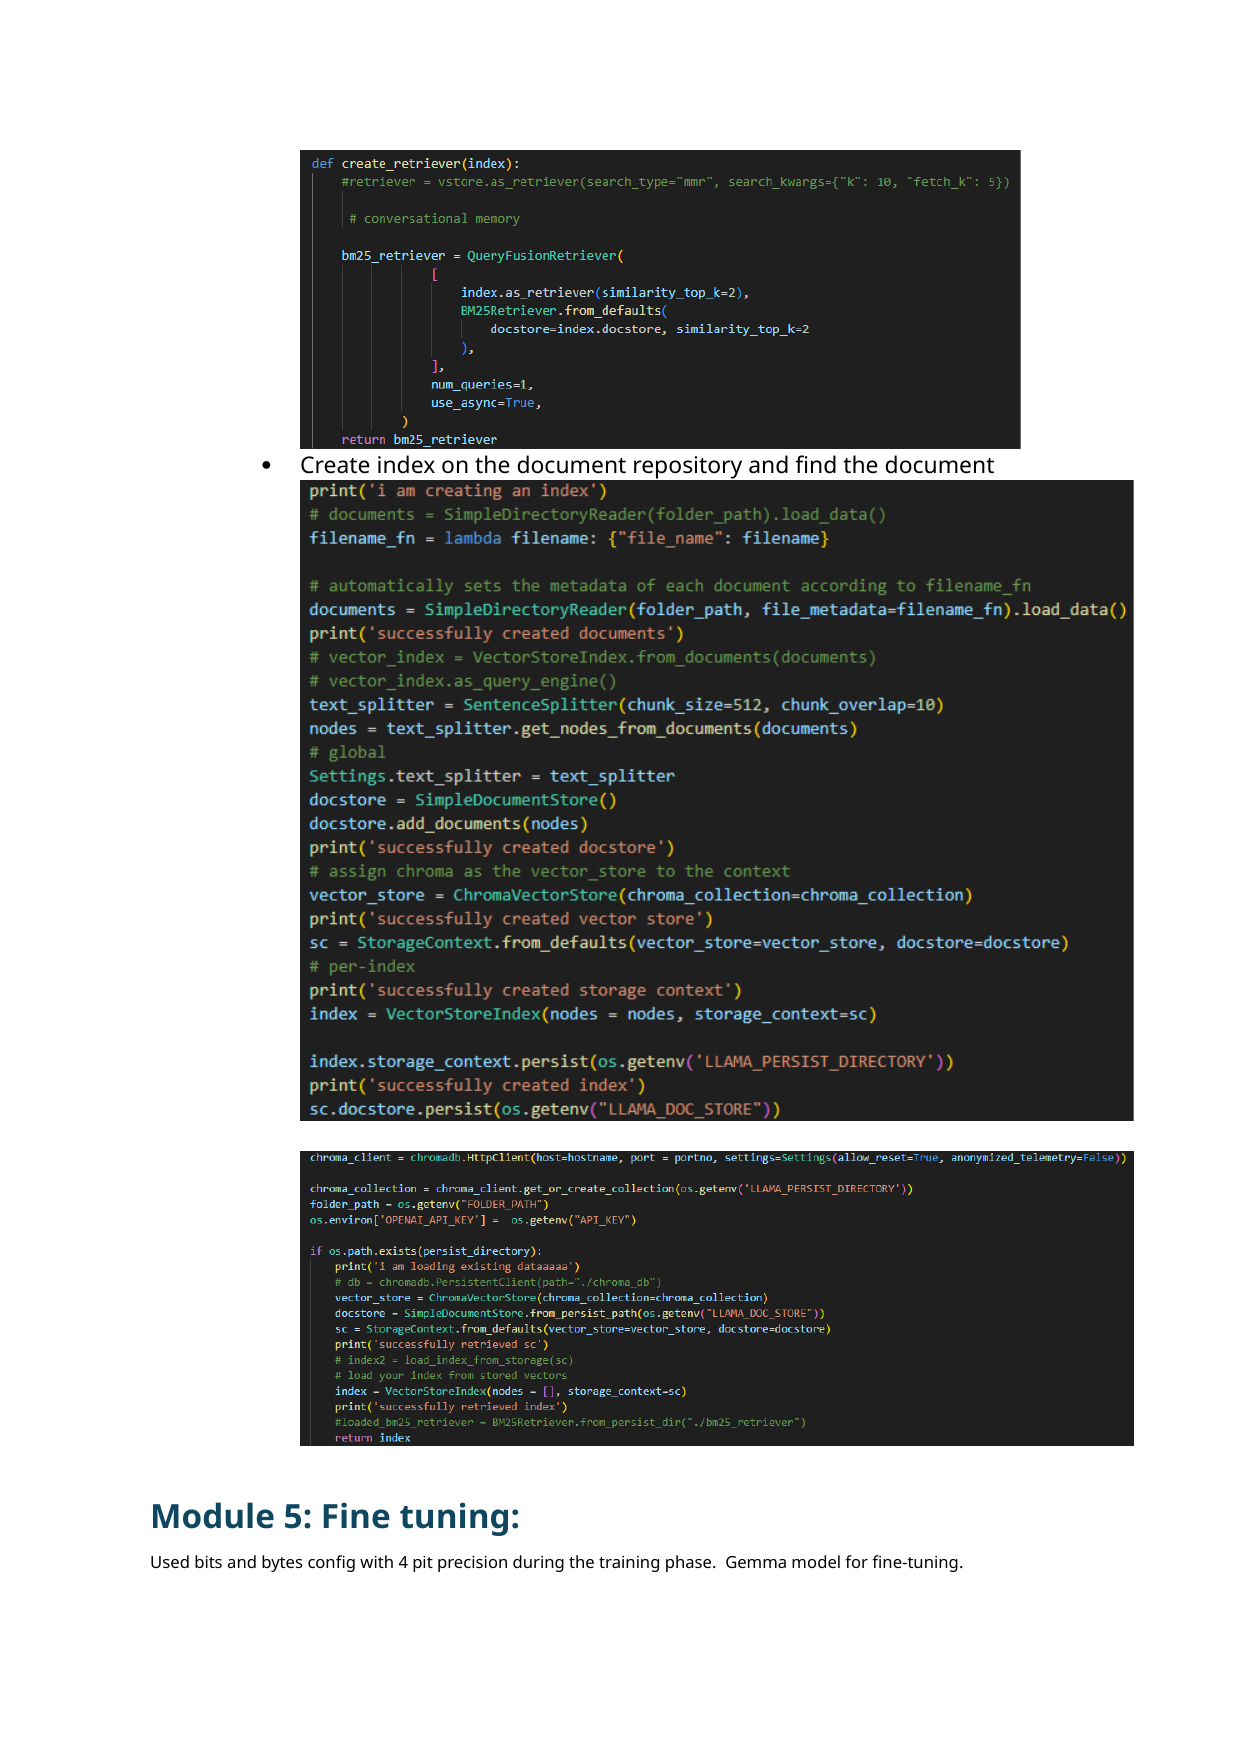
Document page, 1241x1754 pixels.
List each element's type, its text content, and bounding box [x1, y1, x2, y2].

list Create index on the document repository and find the document [262, 449, 1090, 480]
picture [300, 1151, 1134, 1446]
subtitle Module 5: Fine tuning: [150, 1493, 1090, 1539]
text Used bits and bytes config with 4 pit precision during the training phase. Gemma model for fine-tuning. [150, 1551, 1090, 1573]
picture [300, 480, 1134, 1121]
picture [300, 150, 1021, 449]
